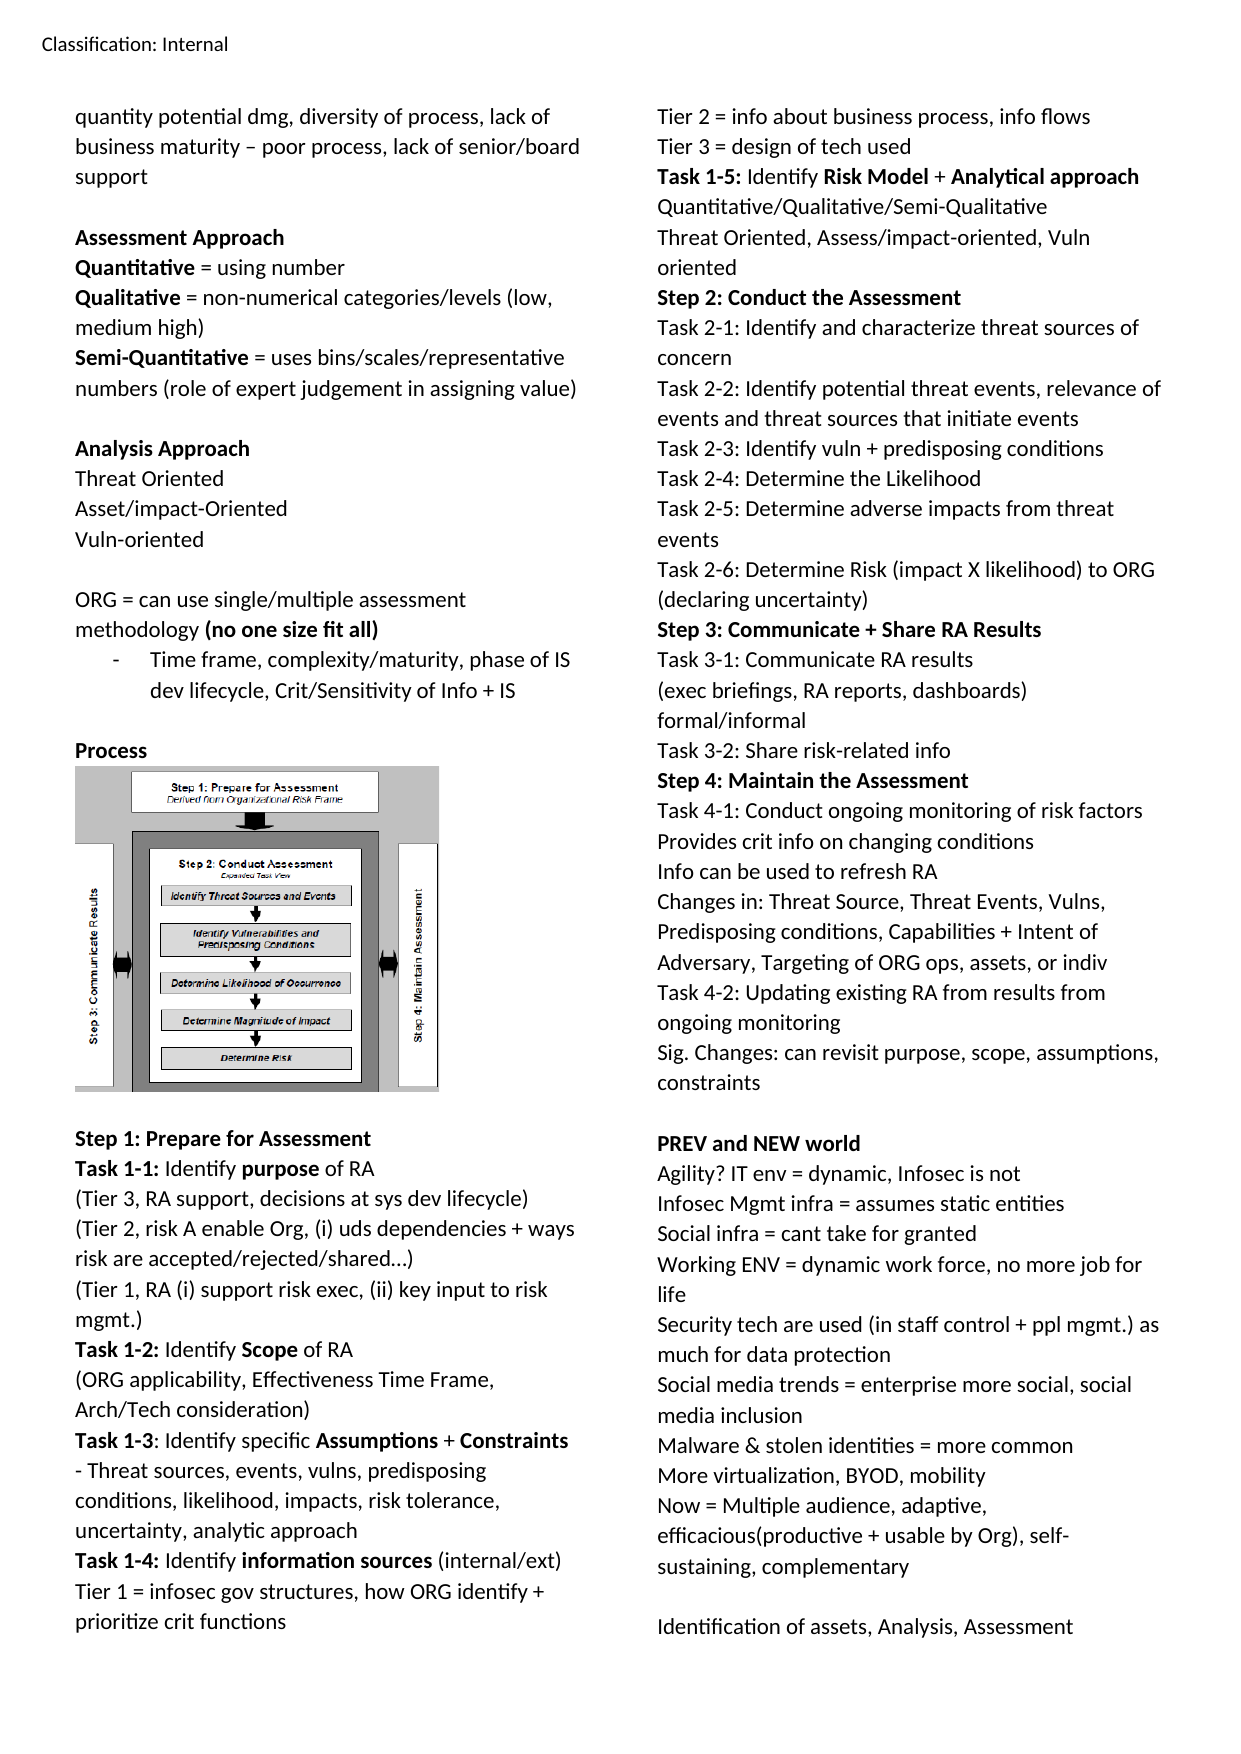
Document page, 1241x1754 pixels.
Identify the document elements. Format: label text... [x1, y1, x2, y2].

text Step 2: Conduct the Assessment [657, 283, 1165, 311]
text Task 1-1: Identify purpose of RA [75, 1154, 583, 1182]
text Social infra = cant take for granted [657, 1219, 1165, 1247]
text Semi-Quantitative = uses bins/scales/representative numbers (role of expert judgement in assigning value) [75, 343, 583, 402]
text Task 4-1: Conduct ongoing monitoring of risk factors [657, 797, 1165, 824]
text Provides crit info on changing conditions [657, 827, 1165, 855]
text ORG = can use single/multiple assessment methodology (no one size fit all) [75, 585, 583, 643]
text Now = Multiple audience, adaptive, efficacious(productive + usable by Org), self-sustaining, complementary [657, 1491, 1165, 1580]
text Task 2-2: Identify potential threat events, relevance of events and threat sources that initiate events [657, 374, 1165, 432]
text (exec briefings, RA reports, dashboards) formal/informal [657, 676, 1165, 734]
text Task 1-3: Identify specific Assumptions + Constraints [75, 1426, 583, 1454]
text Asset/impact-Oriented [75, 494, 583, 522]
text Agility? IT env = dynamic, Infosec is not [657, 1159, 1165, 1187]
text Task 4-2: Updating existing RA from results from ongoing monitoring [657, 978, 1165, 1036]
text Process [75, 736, 583, 764]
text - Threat sources, events, vulns, predisposing conditions, likelihood, impacts, risk tolerance, uncertainty, analytic approach [75, 1456, 583, 1544]
text Analysis Approach [75, 434, 583, 462]
text Social media trends = enterprise more social, social media inclusion [657, 1371, 1165, 1429]
text Task 2-3: Identify vuln + predisposing conditions [657, 434, 1165, 462]
text Vuln-oriented [75, 525, 583, 553]
text Security tech are used (in staff control + ppl mgmt.) as much for data protection [657, 1310, 1165, 1368]
text Step 1: Prepare for Assessment [75, 1124, 583, 1152]
text Task 3-2: Share risk-related info [657, 736, 1165, 764]
text (Tier 2, risk A enable Org, (i) uds dependencies + ways risk are accepted/rejected/shared…) [75, 1214, 583, 1273]
text Task 2-4: Determine the Likelihood [657, 464, 1165, 492]
text Tier 1 = infosec gov structures, how ORG identify + prioritize crit functions [75, 1577, 583, 1635]
text Task 1-2: Identify Scope of RA [75, 1335, 583, 1363]
text Task 1-4: Identify information sources (internal/ext) [75, 1547, 583, 1575]
text PREV and NEW world [657, 1129, 1165, 1157]
text Malware & stolen identities = more common [657, 1431, 1165, 1459]
text (ORG applicability, Effectiveness Time Frame, Arch/Tech consideration) [75, 1365, 583, 1424]
text Step 3: Communicate + Share RA Results [657, 615, 1165, 643]
text Identification of assets, Analysis, Assessment [657, 1612, 1165, 1640]
text Assessment Approach [75, 223, 583, 251]
text (Tier 3, RA support, decisions at sys dev lifecycle) [75, 1184, 583, 1212]
text (declaring uncertainty) [657, 585, 1165, 613]
text Task 2-5: Determine adverse impacts from threat events [657, 494, 1165, 553]
text Task 2-1: Identify and characterize threat sources of concern [657, 313, 1165, 371]
list Time frame, complexity/maturity, phase of IS dev lifecycle, Crit/Sensitivity of Info + IS [112, 646, 583, 704]
text Changes in: Threat Source, Threat Events, Vulns, Predisposing conditions, Capabilities + Intent of Adversary, Targeting of ORG ops, assets, or indiv [657, 887, 1165, 976]
text Tier 3 = design of tech used [657, 132, 1165, 160]
text Infosec Mgmt infra = assumes static entities [657, 1189, 1165, 1217]
text Task 3-1: Communicate RA results [657, 646, 1165, 673]
text Threat Oriented [75, 464, 583, 492]
text Step 4: Maintain the Assessment [657, 766, 1165, 794]
text Quantitative/Qualitative/Semi-Qualitative [657, 192, 1165, 220]
text Threat Oriented, Assess/impact-oriented, Vuln oriented [657, 223, 1165, 281]
text Working ENV = dynamic work force, no more job for life [657, 1250, 1165, 1308]
text Tier 2 = info about business process, info flows [657, 102, 1165, 130]
text Qualitative = non-numerical categories/levels (low, medium high) [75, 283, 583, 341]
text Info can be used to refresh RA [657, 857, 1165, 885]
text Task 1-5: Identify Risk Model + Analytical approach [657, 162, 1165, 190]
text Sig. Changes: can revisit purpose, scope, assumptions, constraints [657, 1038, 1165, 1096]
text Quantitative = using number [75, 253, 583, 281]
picture [75, 766, 440, 1092]
text (Tier 1, RA (i) support risk exec, (ii) key input to risk mgmt.) [75, 1275, 583, 1333]
text More virtualization, BYOD, mobility [657, 1461, 1165, 1489]
text Task 2-6: Determine Risk (impact X likelihood) to ORG [657, 555, 1165, 583]
